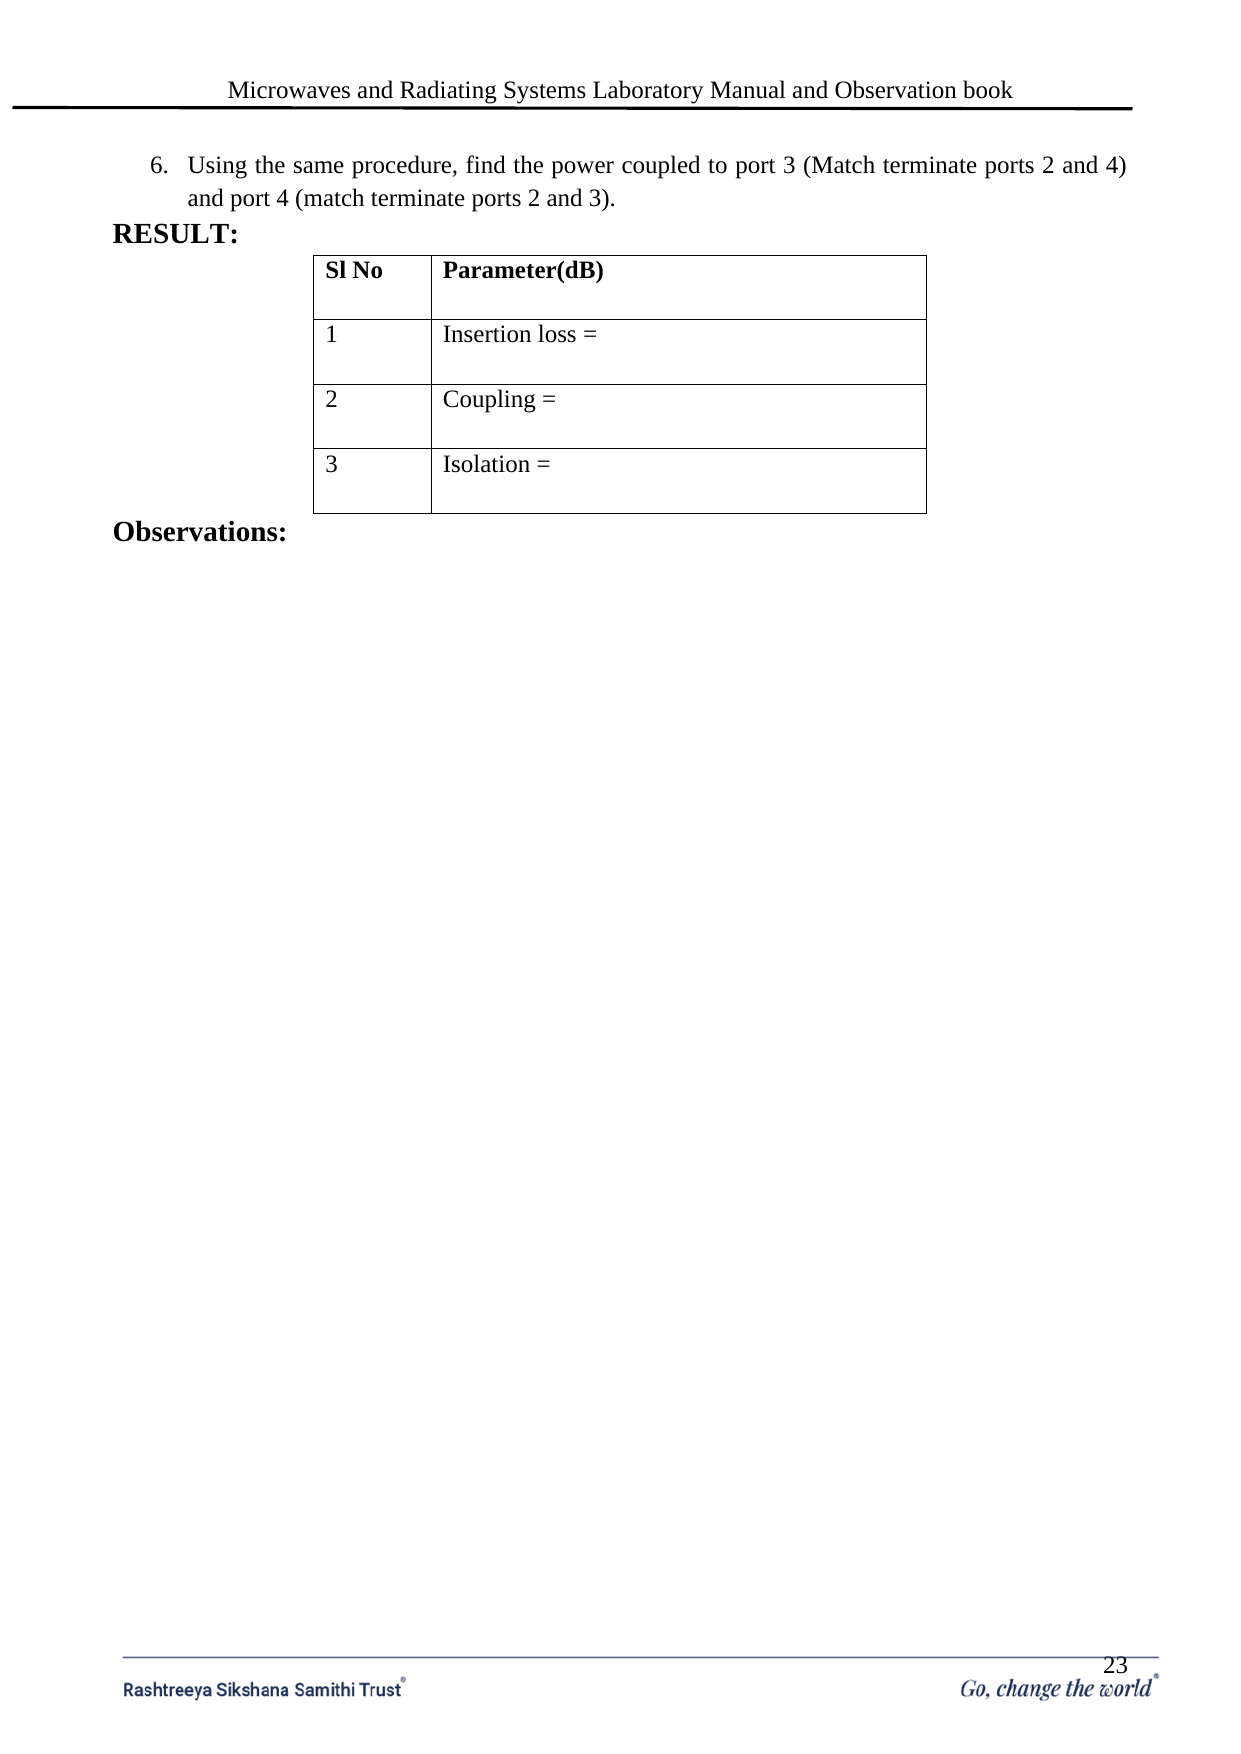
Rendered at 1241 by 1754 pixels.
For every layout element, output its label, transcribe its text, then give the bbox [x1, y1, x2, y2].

table_cell 3 [314, 449, 431, 513]
table_cell 2 [314, 385, 431, 448]
table_cell Isolation = [432, 449, 926, 513]
text Observations: [112, 514, 1128, 548]
table_header Sl No [314, 256, 431, 318]
table_cell Coupling = [432, 385, 926, 448]
text Result: [112, 216, 1128, 249]
table_cell 1 [314, 320, 431, 383]
table_cell Insertion loss = [432, 320, 926, 383]
table_header Parameter(dB) [432, 256, 926, 318]
list Using the same procedure, find the power coupled to port 3 (Match terminate ports 2 and 4) and port 4 (match terminate ports 2 and 3). [150, 150, 1128, 212]
picture [111, 1647, 1166, 1708]
